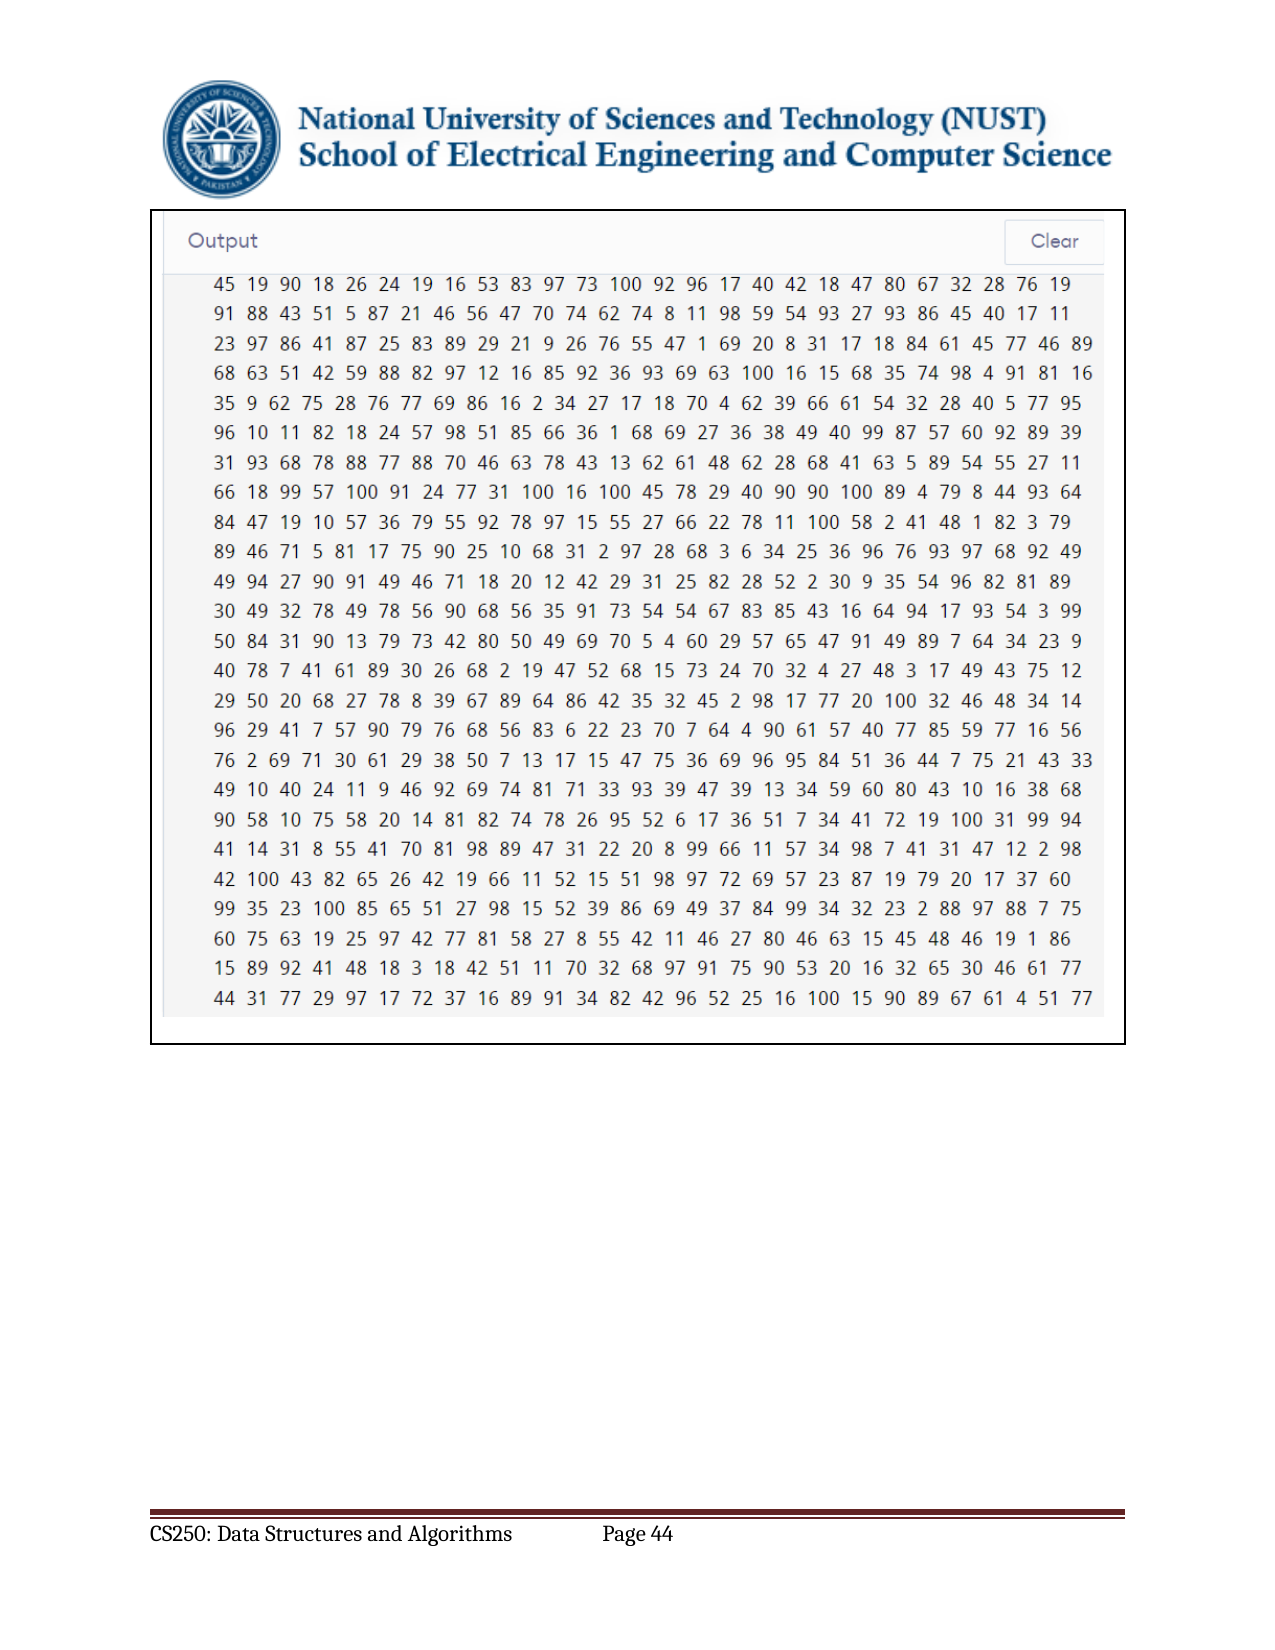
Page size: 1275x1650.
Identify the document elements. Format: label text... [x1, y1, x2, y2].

picture [150, 75, 1125, 209]
picture [161, 211, 1105, 1017]
